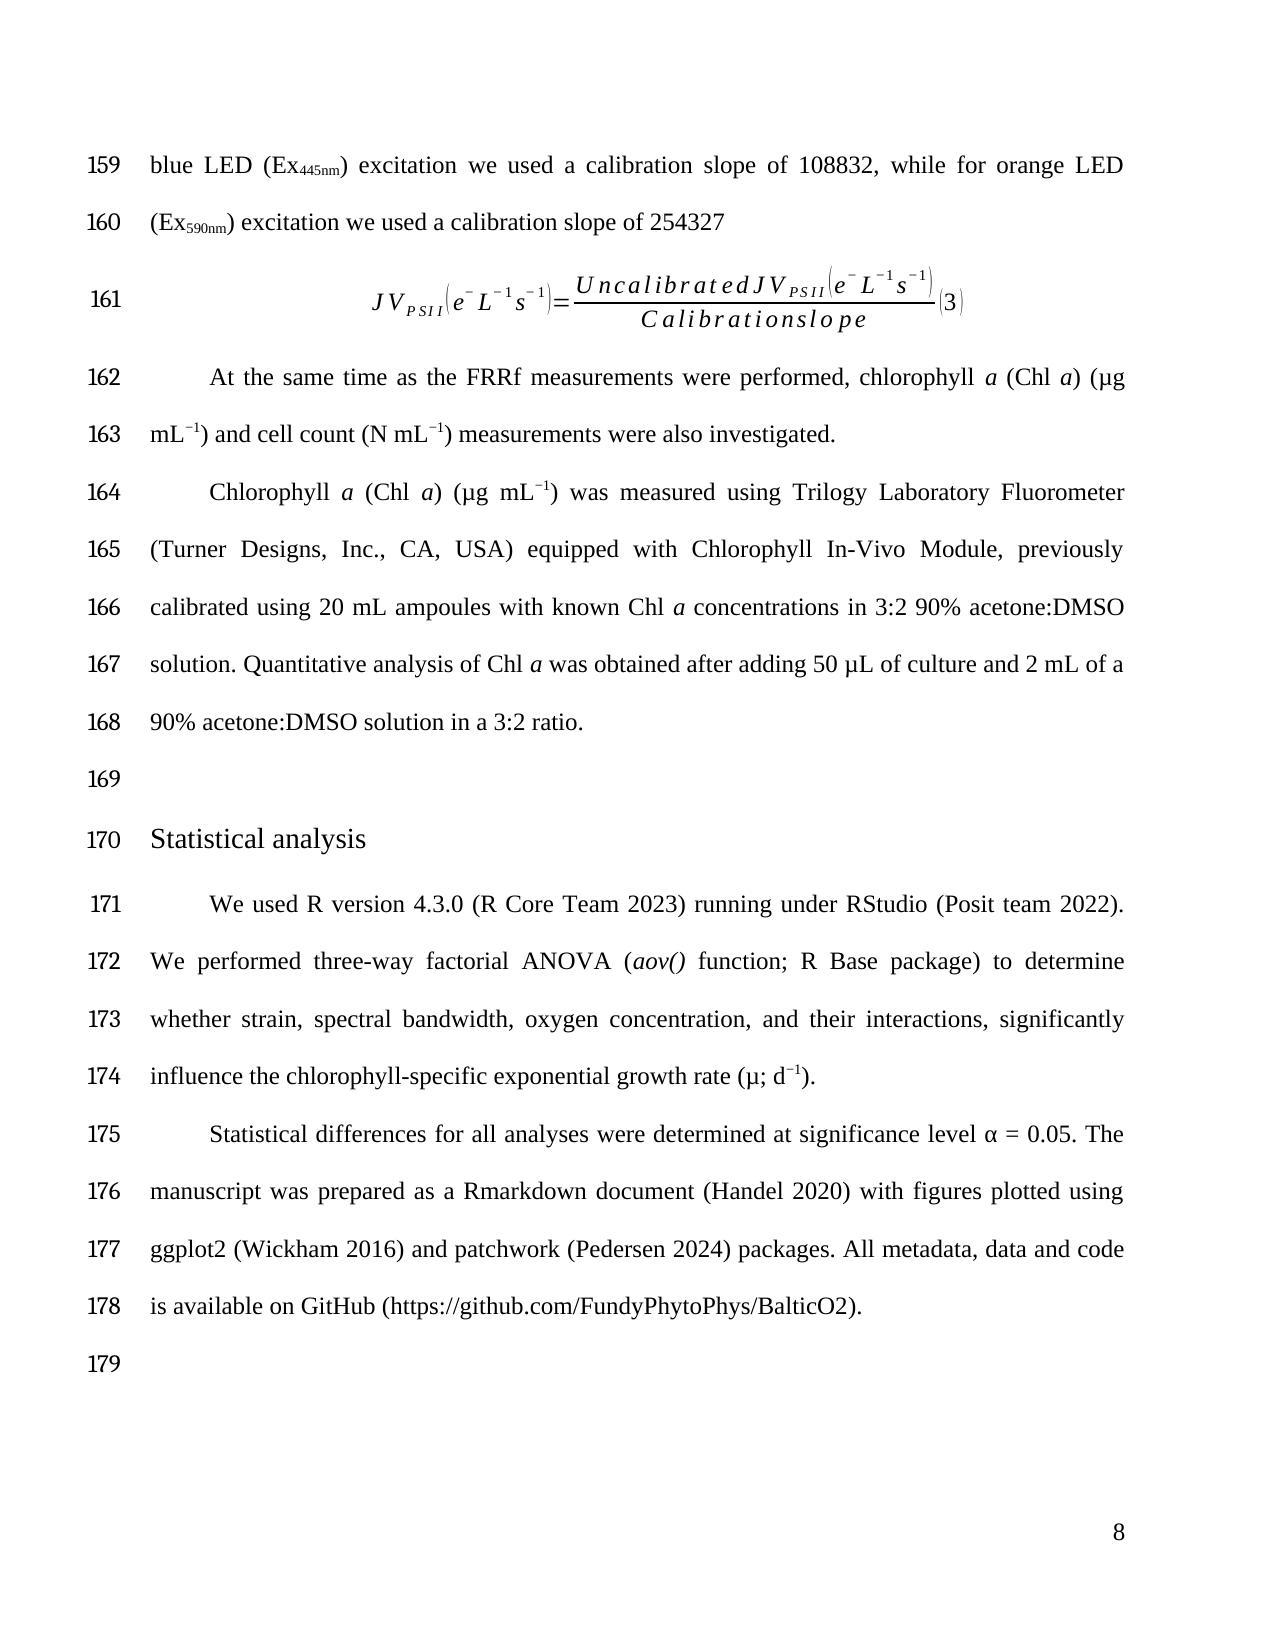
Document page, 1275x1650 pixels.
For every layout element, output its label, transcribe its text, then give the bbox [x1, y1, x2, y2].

text At the same time as the FRRf measurements were performed, chlorophyll a (Chl a) (µg mL−1) and cell count (N mL−1) measurements were also investigated. [150, 362, 1125, 448]
text Chlorophyll a (Chl a) (µg mL−1) was measured using Trilogy Laboratory Fluorometer (Turner Designs, Inc., CA, USA) equipped with Chlorophyll In-Vivo Module, previously calibrated using 20 mL ampoules with known Chl a concentrations in 3:2 90% acetone:DMSO solution. Quantitative analysis of Chl a was obtained after adding 50 µL of culture and 2 mL of a 90% acetone:DMSO solution in a 3:2 ratio. [150, 477, 1125, 735]
text We used R version 4.3.0 (R Core Team 2023) running under RStudio (Posit team 2022). We performed three-way factorial ANOVA (aov() function; R Base package) to determine whether strain, spectral bandwidth, oxygen concentration, and their interactions, significantly influence the chlorophyll-specific exponential growth rate (µ; d−1). [150, 889, 1125, 1090]
text Statistical differences for all analyses were determined at significance level α = 0.05. The manuscript was prepared as a Rmarkdown document (Handel 2020) with figures plotted using ggplot2 (Wickham 2016) and patchwork (Pedersen 2024) packages. All metadata, data and code is available on GitHub (https://github.com/FundyPhytoPhys/BalticO2). [150, 1119, 1125, 1320]
subtitle Statistical analysis [150, 822, 1125, 855]
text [150, 150, 1125, 236]
